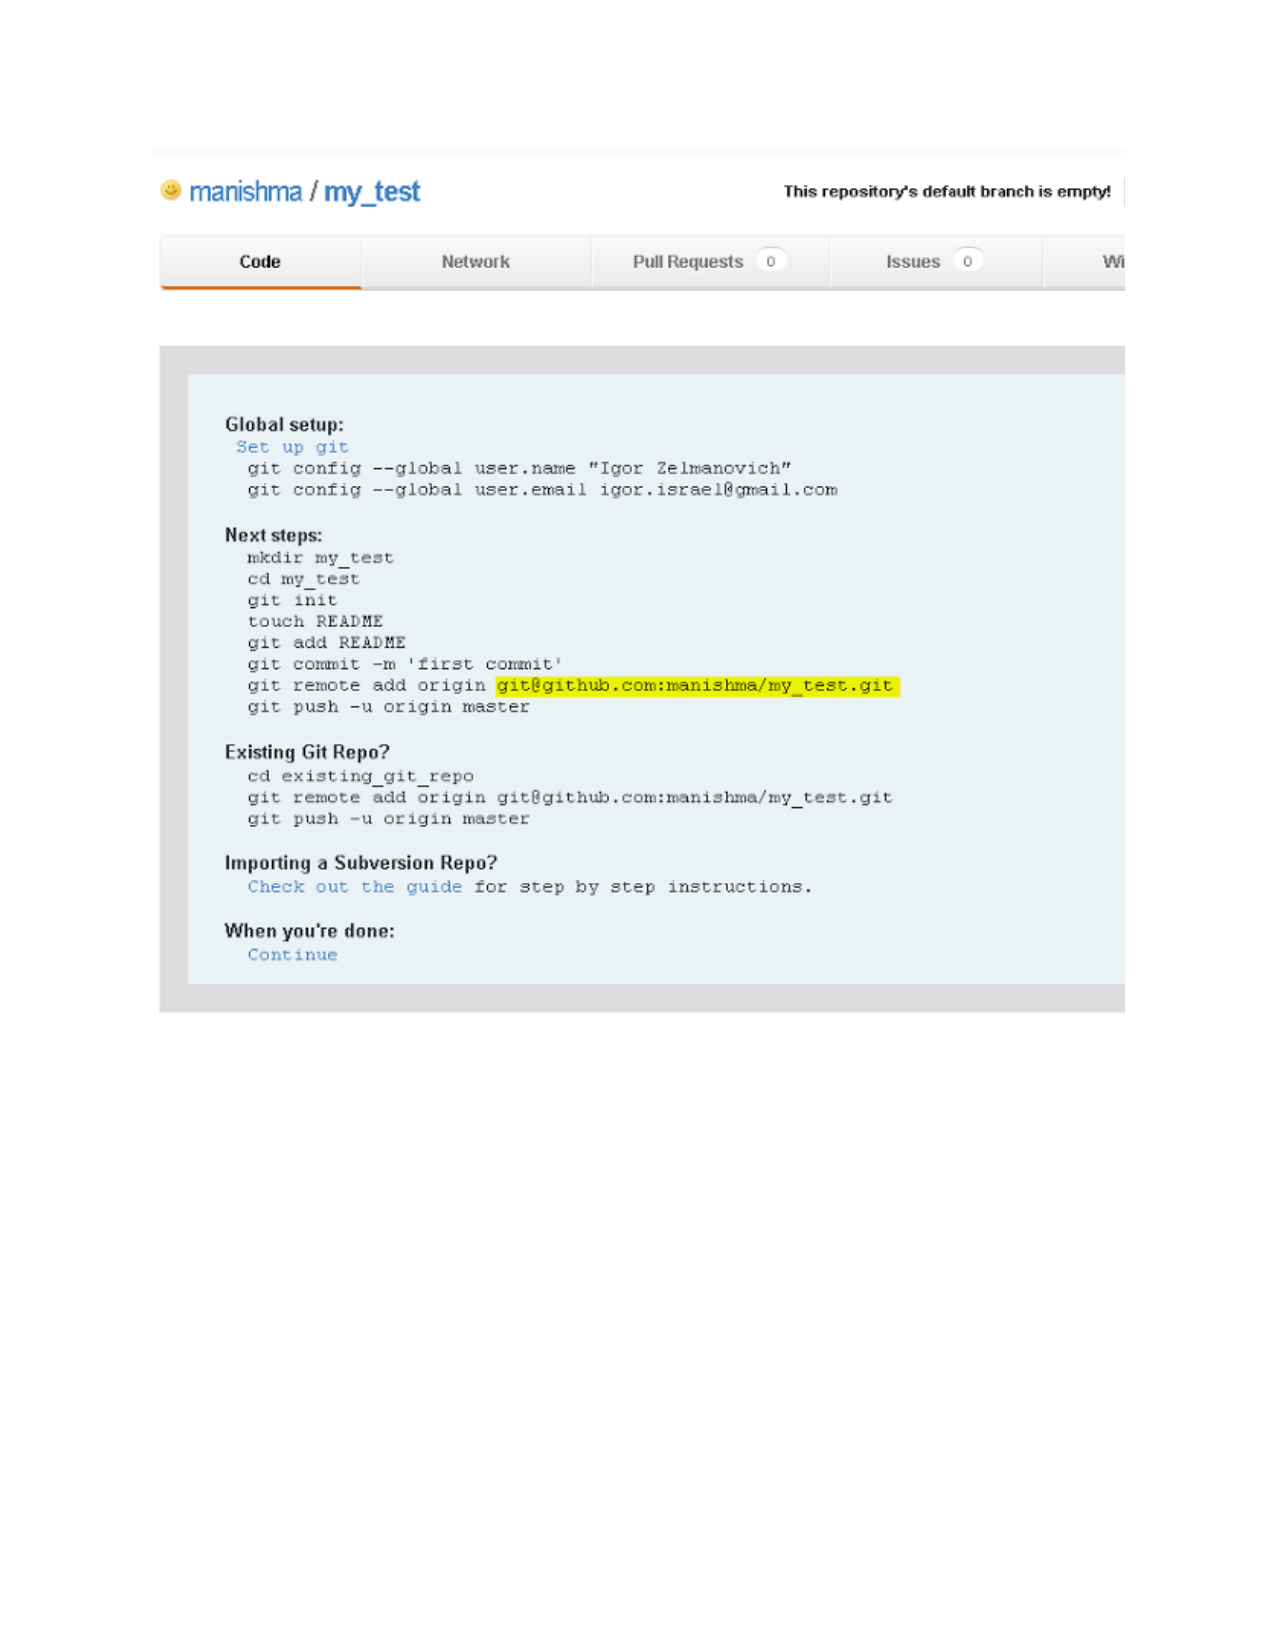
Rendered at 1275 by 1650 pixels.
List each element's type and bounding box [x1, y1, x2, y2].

picture [150, 150, 1125, 1027]
